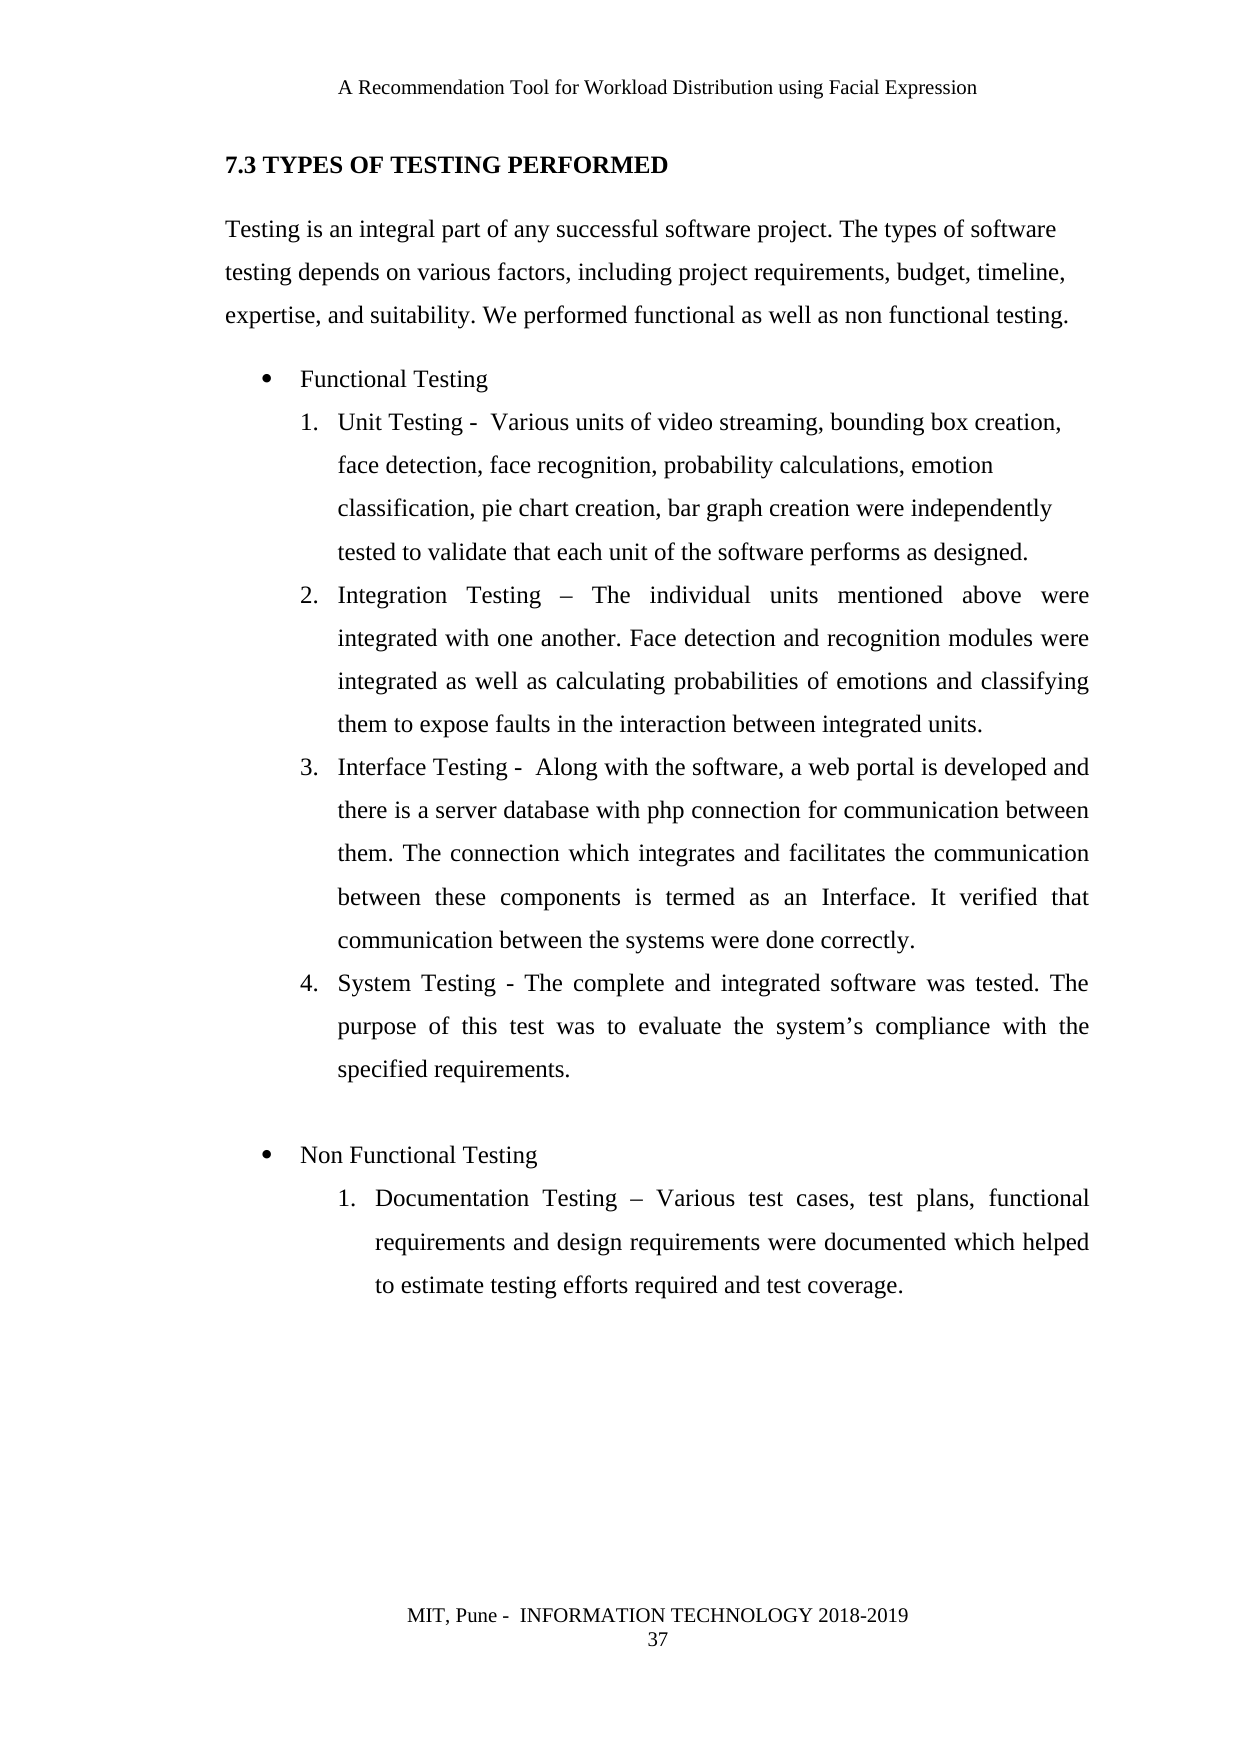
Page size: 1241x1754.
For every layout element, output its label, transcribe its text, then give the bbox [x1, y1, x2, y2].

list Interface Testing - Along with the software, a web portal is developed and there is a server database with php connection for communication between them. The connection which integrates and facilitates the communication between these components is termed as an Interface. It verified that communication between the systems were done correctly. [300, 752, 1090, 953]
list Unit Testing - Various units of video streaming, bounding box creation, face detection, face recognition, probability calculations, emotion classification, pie chart creation, bar graph creation were independently tested to validate that each unit of the software performs as designed. [300, 407, 1090, 565]
text Testing is an integral part of any successful software project. The types of software testing depends on various factors, including project requirements, budget, timeline, expertise, and suitability. We performed functional as well as non functional testing. [225, 214, 1090, 329]
list Functional Testing [262, 364, 1090, 393]
list Integration Testing – The individual units mentioned above were integrated with one another. Face detection and recognition modules were integrated as well as calculating probabilities of emotions and classifying them to expose faults in the interaction between integrated units. [300, 580, 1090, 738]
list System Testing - The complete and integrated software was tested. The purpose of this test was to evaluate the system’s compliance with the specified requirements. [300, 968, 1090, 1083]
text 7.3 TYPES OF TESTING PERFORMED [225, 150, 1090, 179]
list Non Functional Testing [262, 1140, 1090, 1169]
list Documentation Testing – Various test cases, test plans, functional requirements and design requirements were documented which helped to estimate testing efforts required and test coverage. [337, 1183, 1090, 1298]
